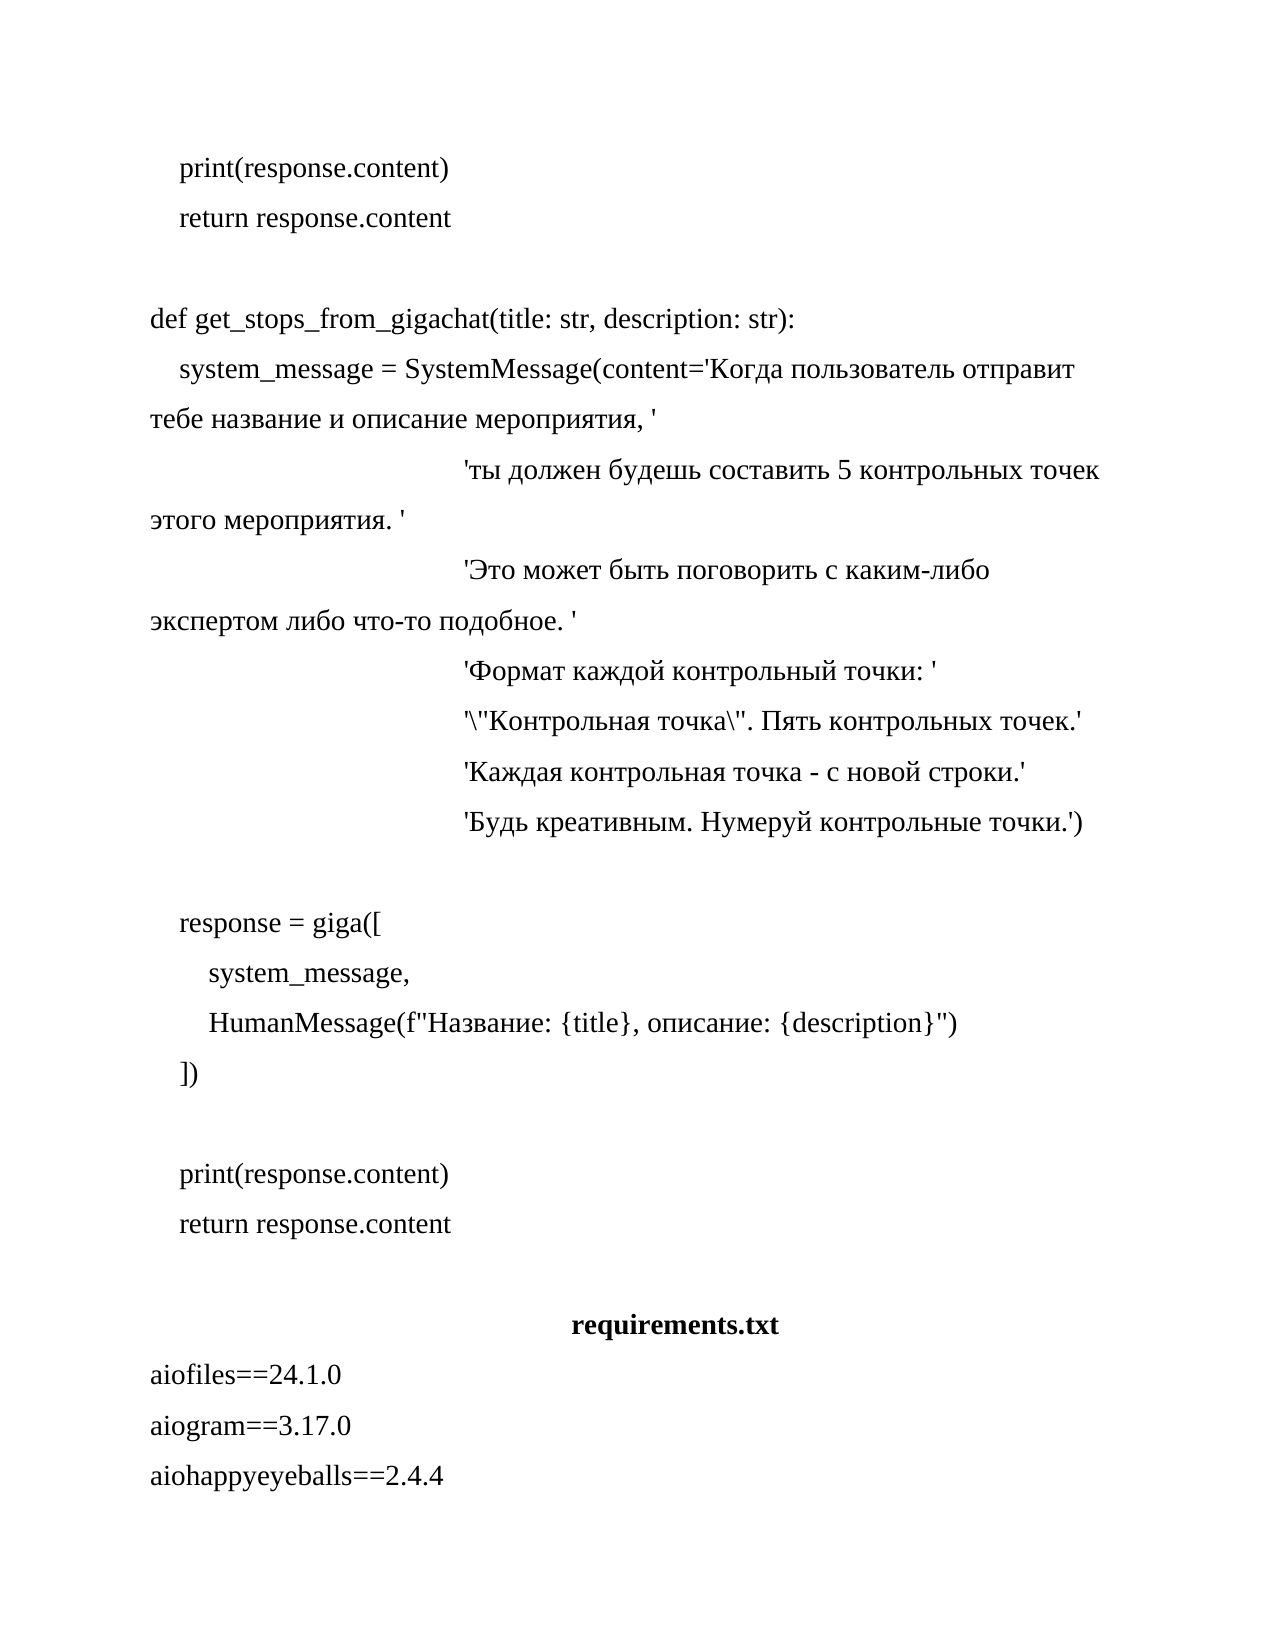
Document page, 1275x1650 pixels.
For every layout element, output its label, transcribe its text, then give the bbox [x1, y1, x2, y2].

text print(response.content) [150, 1156, 1125, 1190]
text ]) [150, 1056, 1125, 1089]
text response = giga([ [150, 905, 1125, 938]
text '\"Контрольная точка\". Пять контрольных точек.' [150, 703, 1125, 737]
text 'Формат каждой контрольный точки: ' [150, 653, 1125, 687]
text aiogram==3.17.0 [150, 1408, 1125, 1441]
text 'Каждая контрольная точка - с новой строки.' [150, 754, 1125, 787]
text return response.content [150, 200, 1125, 234]
text system_message = SystemMessage(content='Когда пользователь отправит тебе название и описание мероприятия, ' [150, 351, 1125, 435]
text 'ты должен будешь составить 5 контрольных точек этого мероприятия. ' [150, 452, 1125, 536]
text def get_stops_from_gigachat(title: str, description: str): [150, 301, 1125, 334]
text aiofiles==24.1.0 [150, 1357, 1125, 1391]
text return response.content [150, 1207, 1125, 1240]
text aiohappyeyeballs==2.4.4 [150, 1458, 1125, 1492]
text 'Будь креативным. Нумеруй контрольные точки.') [150, 804, 1125, 838]
text system_message, [150, 955, 1125, 988]
text requirements.txt [150, 1307, 1125, 1341]
text print(response.content) [150, 150, 1125, 183]
text 'Это может быть поговорить с каким-либо экспертом либо что-то подобное. ' [150, 552, 1125, 636]
text HumanMessage(f"Название: {title}, описание: {description}") [150, 1005, 1125, 1039]
